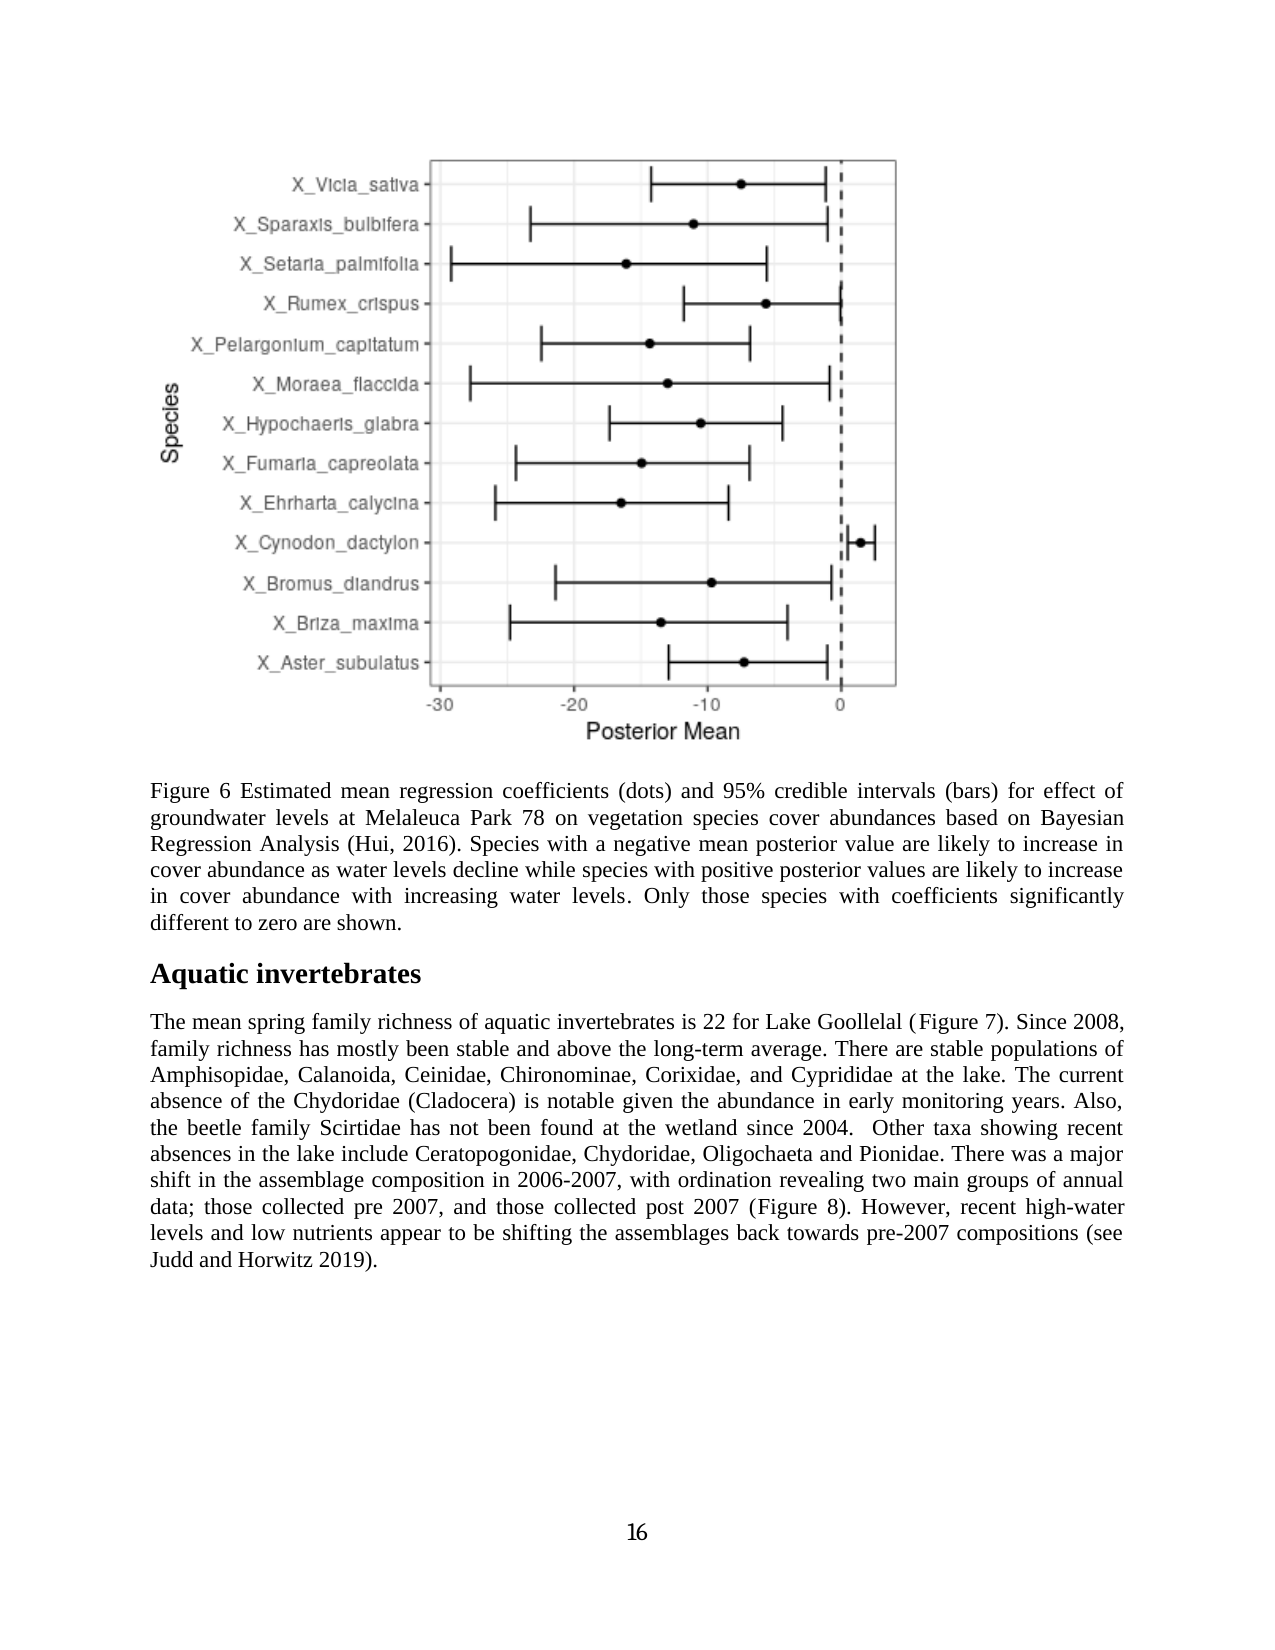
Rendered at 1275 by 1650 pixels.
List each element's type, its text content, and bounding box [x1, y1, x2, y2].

picture [150, 150, 908, 757]
text The mean spring family richness of aquatic invertebrates is 22 for Lake Goollelal (Figure 7). Since 2008, family richness has mostly been stable and above the long-term average. There are stable populations of Amphisopidae, Calanoida, Ceinidae, Chironominae, Corixidae, and Cyprididae at the lake. The current absence of the Chydoridae (Cladocera) is notable given the abundance in early monitoring years. Also, the beetle family Scirtidae has not been found at the wetland since 2004. Other taxa showing recent absences in the lake include Ceratopogonidae, Chydoridae, Oligochaeta and Pionidae. There was a major shift in the assemblage composition in 2006-2007, with ordination revealing two main groups of annual data; those collected pre 2007, and those collected post 2007 (Figure 8). However, recent high-water levels and low nutrients appear to be shifting the assemblages back towards pre-2007 compositions (see Judd and Horwitz 2019). [150, 1008, 1125, 1272]
subtitle Aquatic invertebrates [150, 956, 1125, 990]
text Figure 6 Estimated mean regression coefficients (dots) and 95% credible intervals (bars) for effect of groundwater levels at Melaleuca Park 78 on vegetation species cover abundances based on Bayesian Regression Analysis (Hui, 2016). Species with a negative mean posterior value are likely to increase in cover abundance as water levels decline while species with positive posterior values are likely to increase in cover abundance with increasing water levels. Only those species with coefficients significantly different to zero are shown. [150, 777, 1125, 935]
